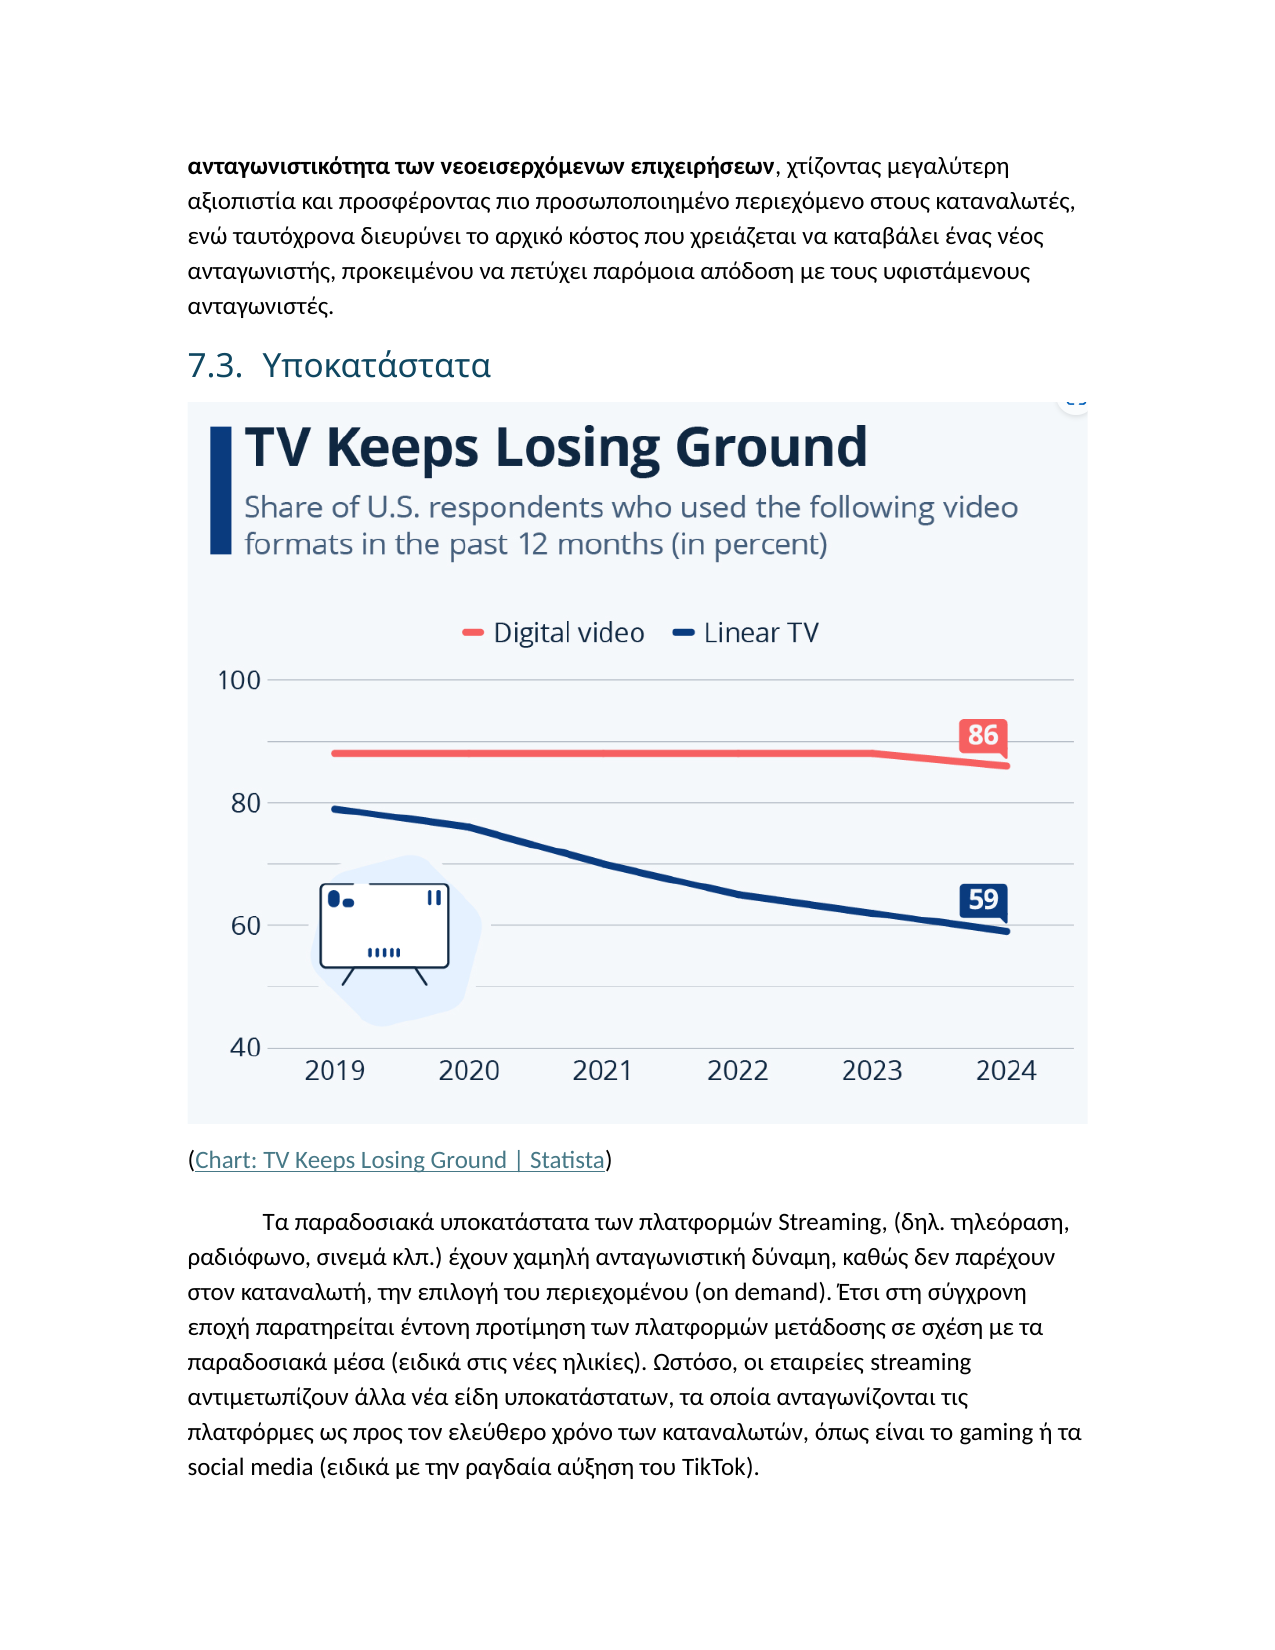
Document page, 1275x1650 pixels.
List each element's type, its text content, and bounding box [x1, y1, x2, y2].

picture [187, 402, 1088, 1124]
text (Chart: TV Keeps Losing Ground | Statista) [187, 1145, 1087, 1175]
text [187, 150, 1087, 321]
text Τα παραδοσιακά υποκατάστατα των πλατφορμών Streaming, (δηλ. τηλεόραση, ραδιόφωνο, σινεμά κλπ.) έχουν χαμηλή ανταγωνιστική δύναμη, καθώς δεν παρέχουν στον καταναλωτή, την επιλογή του περιεχομένου (on demand). Έτσι στη σύγχρονη εποχή παρατηρείται έντονη προτίμηση των πλατφορμών μετάδοσης σε σχέση με τα παραδοσιακά μέσα (ειδικά στις νέες ηλικίες). Ωστόσο, οι εταιρείες streaming αντιμετωπίζουν άλλα νέα είδη υποκατάστατων, τα οποία ανταγωνίζονται τις πλατφόρμες ως προς τον ελεύθερο χρόνο των καταναλωτών, όπως είναι το gaming ή τα social media (ειδικά με την ραγδαία αύξηση του TikTok). [187, 1206, 1087, 1481]
subtitle Υποκατάστατα [187, 342, 1087, 387]
